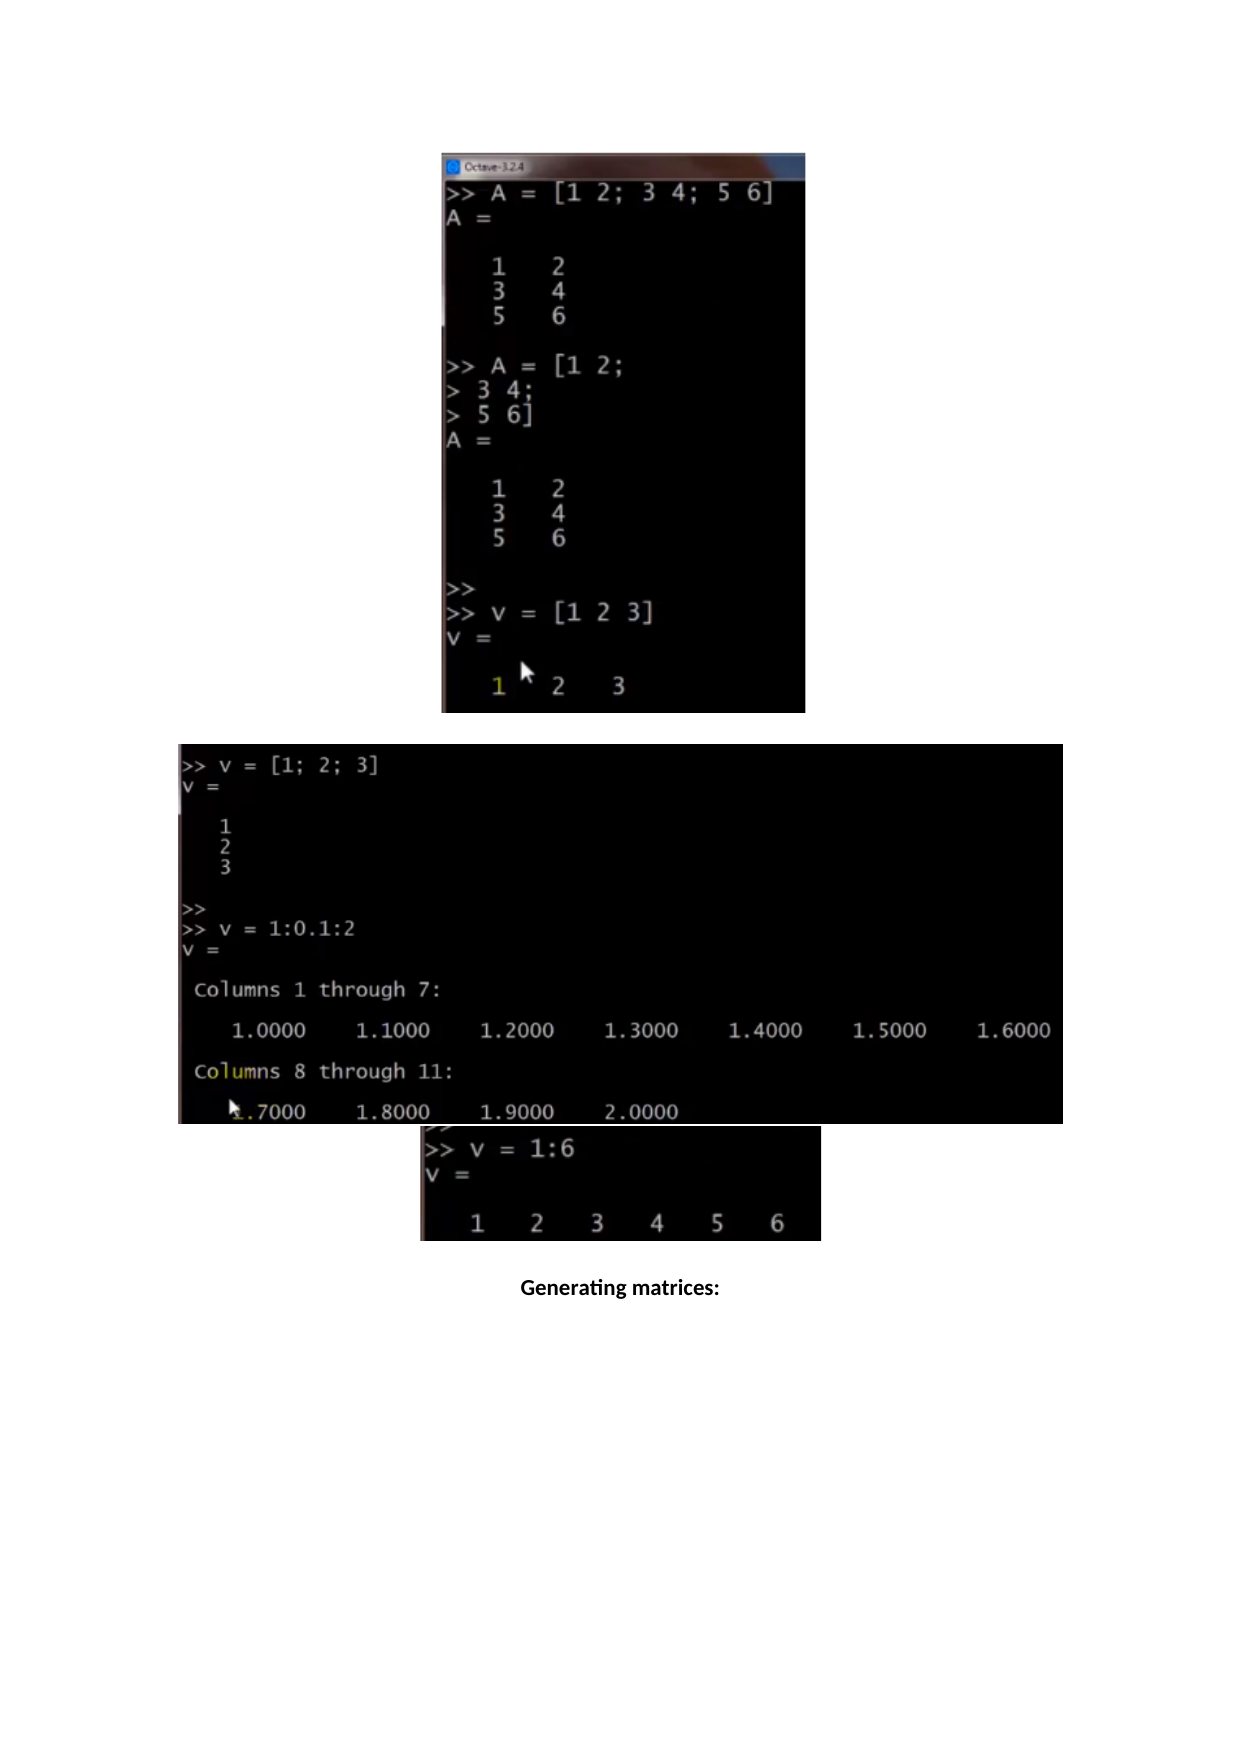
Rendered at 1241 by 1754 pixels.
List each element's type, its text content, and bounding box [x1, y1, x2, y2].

picture [419, 1126, 822, 1241]
list Generating matrices: [177, 1273, 1063, 1301]
picture [434, 147, 806, 713]
picture [177, 744, 1063, 1124]
